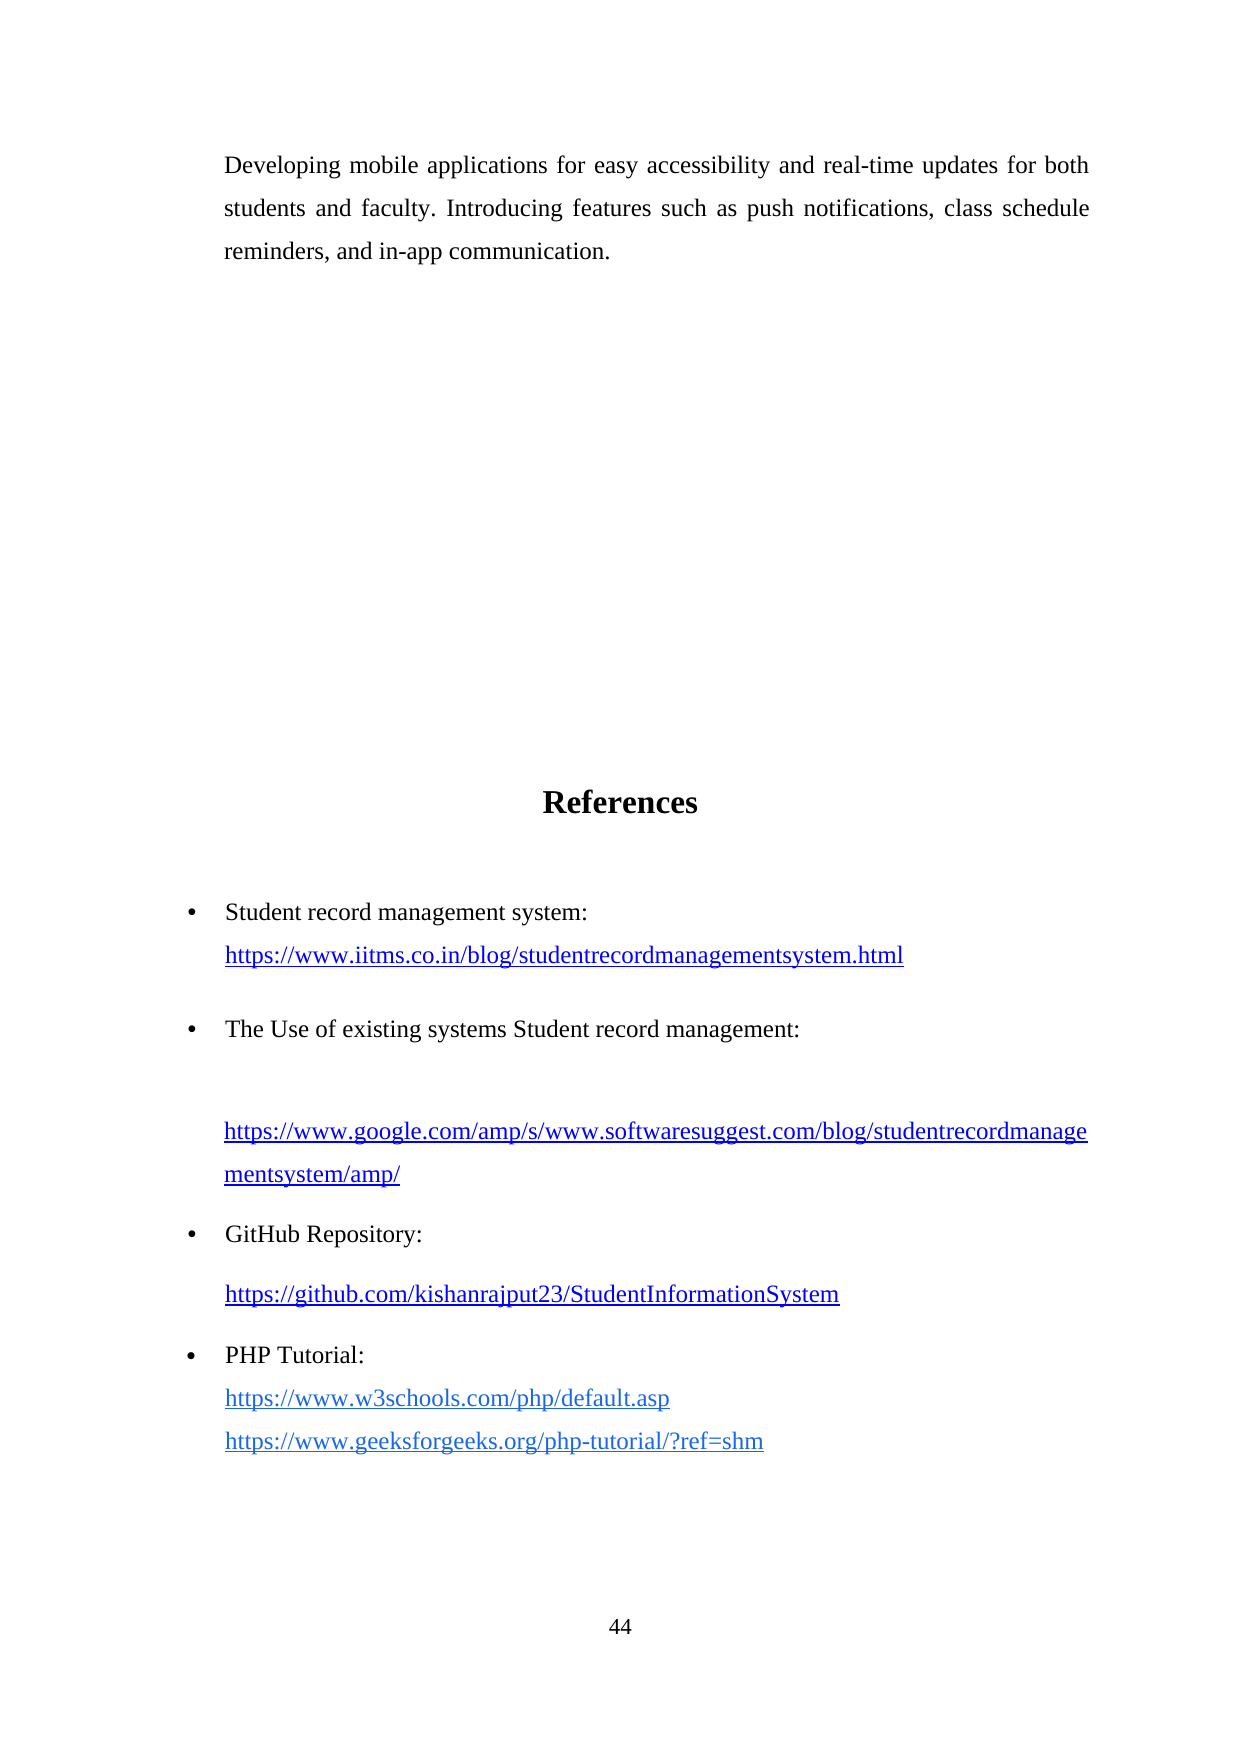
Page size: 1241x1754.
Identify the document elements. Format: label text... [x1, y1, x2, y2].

list GitHub Repository: [187, 1219, 1090, 1248]
text References [150, 783, 1090, 821]
list PHP Tutorial: [187, 1340, 1090, 1368]
list The Use of existing systems Student record management: [187, 1014, 1090, 1043]
text https://www.google.com/amp/s/www.softwaresuggest.com/blog/studentrecordmanagementsystem/amp/ [194, 1074, 1090, 1188]
list https://www.w3schools.com/php/default.asp [225, 1383, 1090, 1412]
text https://github.com/kishanrajput23/StudentInformationSystem [150, 1279, 1090, 1308]
list Student record management system: https://www.iitms.co.in/blog/studentrecordmanagementsystem.html [187, 897, 1090, 969]
text Developing mobile applications for easy accessibility and real-time updates for both students and faculty. Introducing features such as push notifications, class schedule reminders, and in-app communication. [224, 150, 1090, 265]
list https://www.geeksforgeeks.org/php-tutorial/?ref=shm [225, 1426, 1090, 1455]
